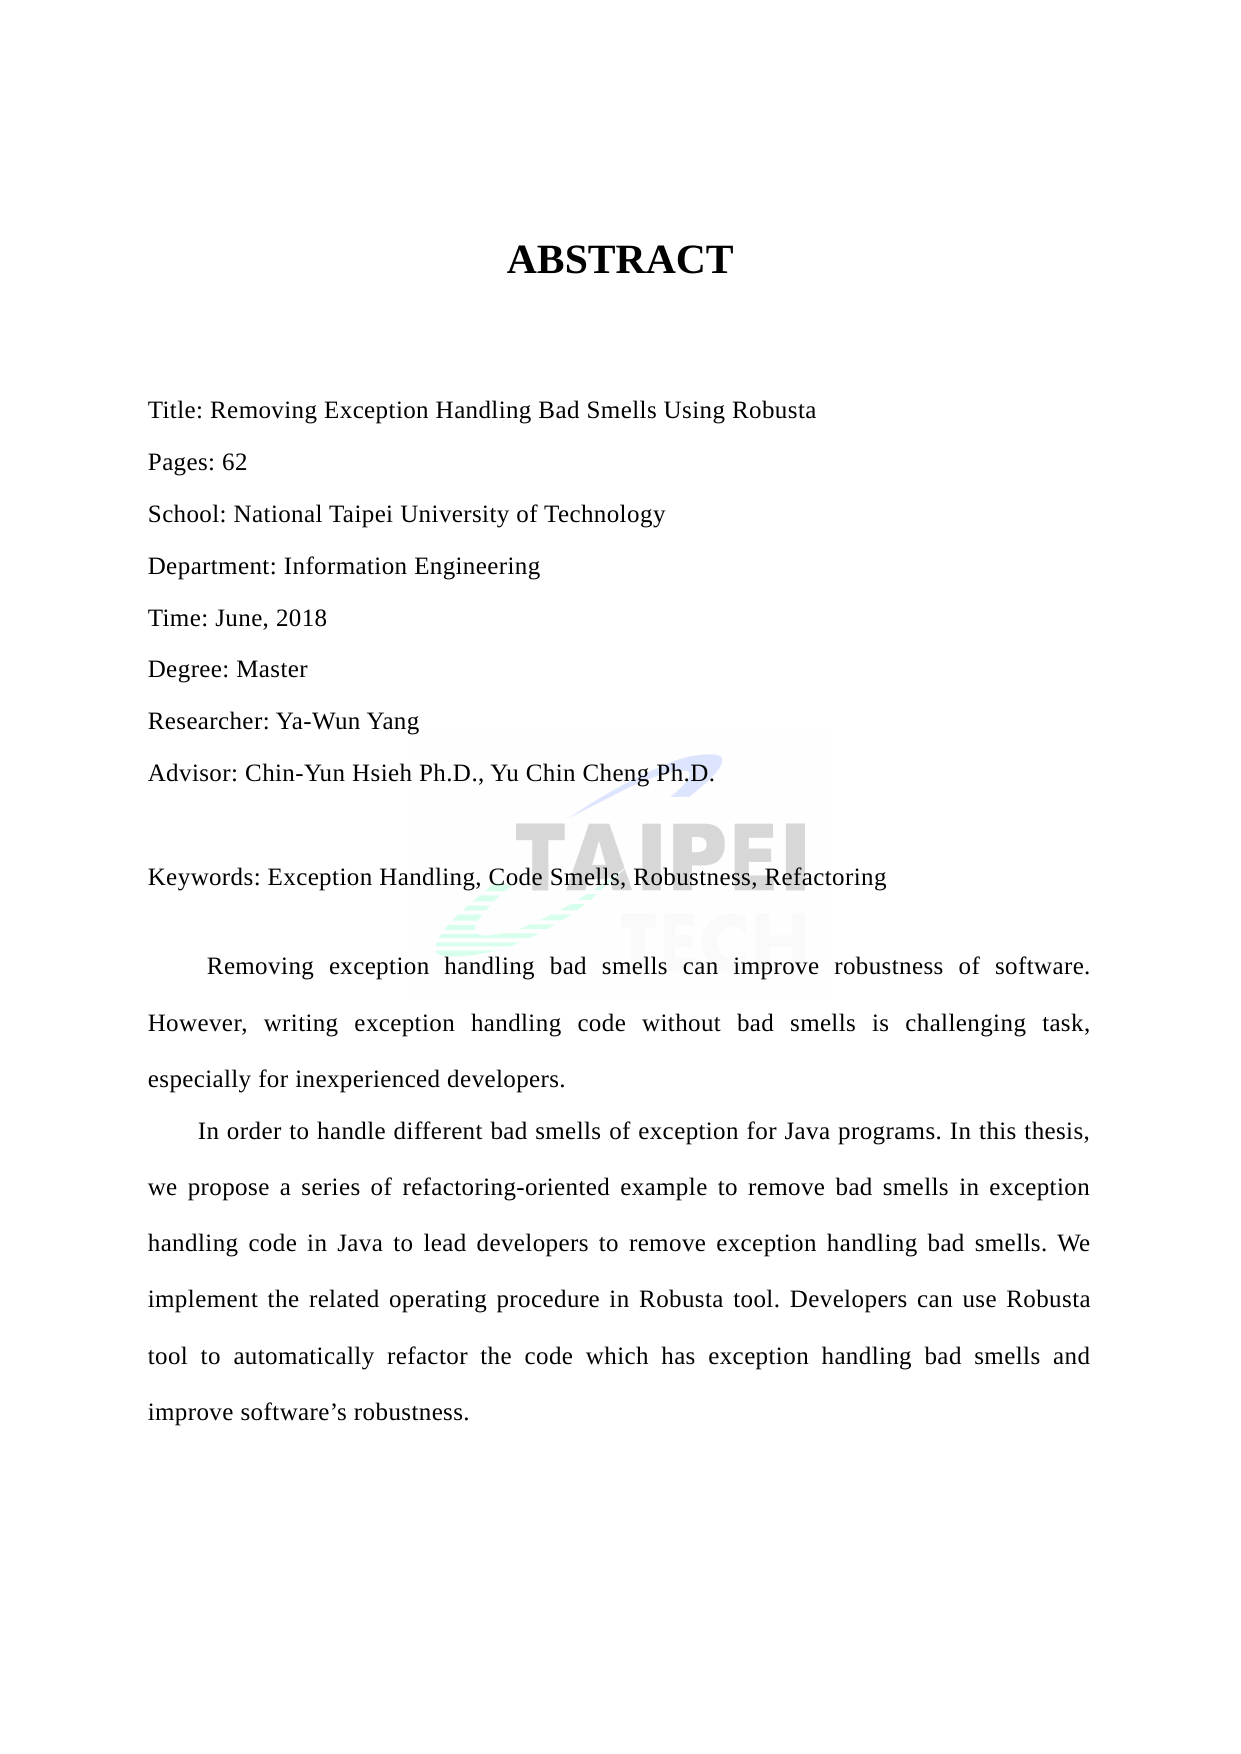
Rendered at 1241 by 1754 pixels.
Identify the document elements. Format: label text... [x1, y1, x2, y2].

text Removing exception handling bad smells can improve robustness of software. However, writing exception handling code without bad smells is challenging task, especially for inexperienced developers. [148, 947, 1092, 1097]
text School: of Technology [148, 494, 1092, 532]
text Title: Removing Exception Handling Bad Smells Using Robusta [148, 391, 1092, 428]
text Advisor: Chin-Yun Hsieh Ph.D., Yu Chin Cheng Ph.D. [148, 754, 1092, 791]
text Degree: Master [148, 650, 1092, 688]
text Keywords: Exception Handling, Code Smells, Robustness, Refactoring [148, 858, 1092, 895]
subtitle ABSTRACT [148, 221, 1092, 296]
text Researcher: Ya-Wun Yang [148, 702, 1092, 739]
text Department: Information Engineering [148, 546, 1092, 584]
text Pages: 62 [148, 443, 1092, 480]
text Time: June, 2018 [148, 598, 1092, 636]
text In order to handle different bad smells of exception for Java programs. In this thesis, we propose a series of refactoring-oriented example to remove bad smells in exception handling code in Java to lead developers to remove exception handling bad smells. We implement the related operating procedure in Robusta tool. Developers can use Robusta tool to automatically refactor the code which has exception handling bad smells and improve software’s robustness. [148, 1111, 1092, 1430]
